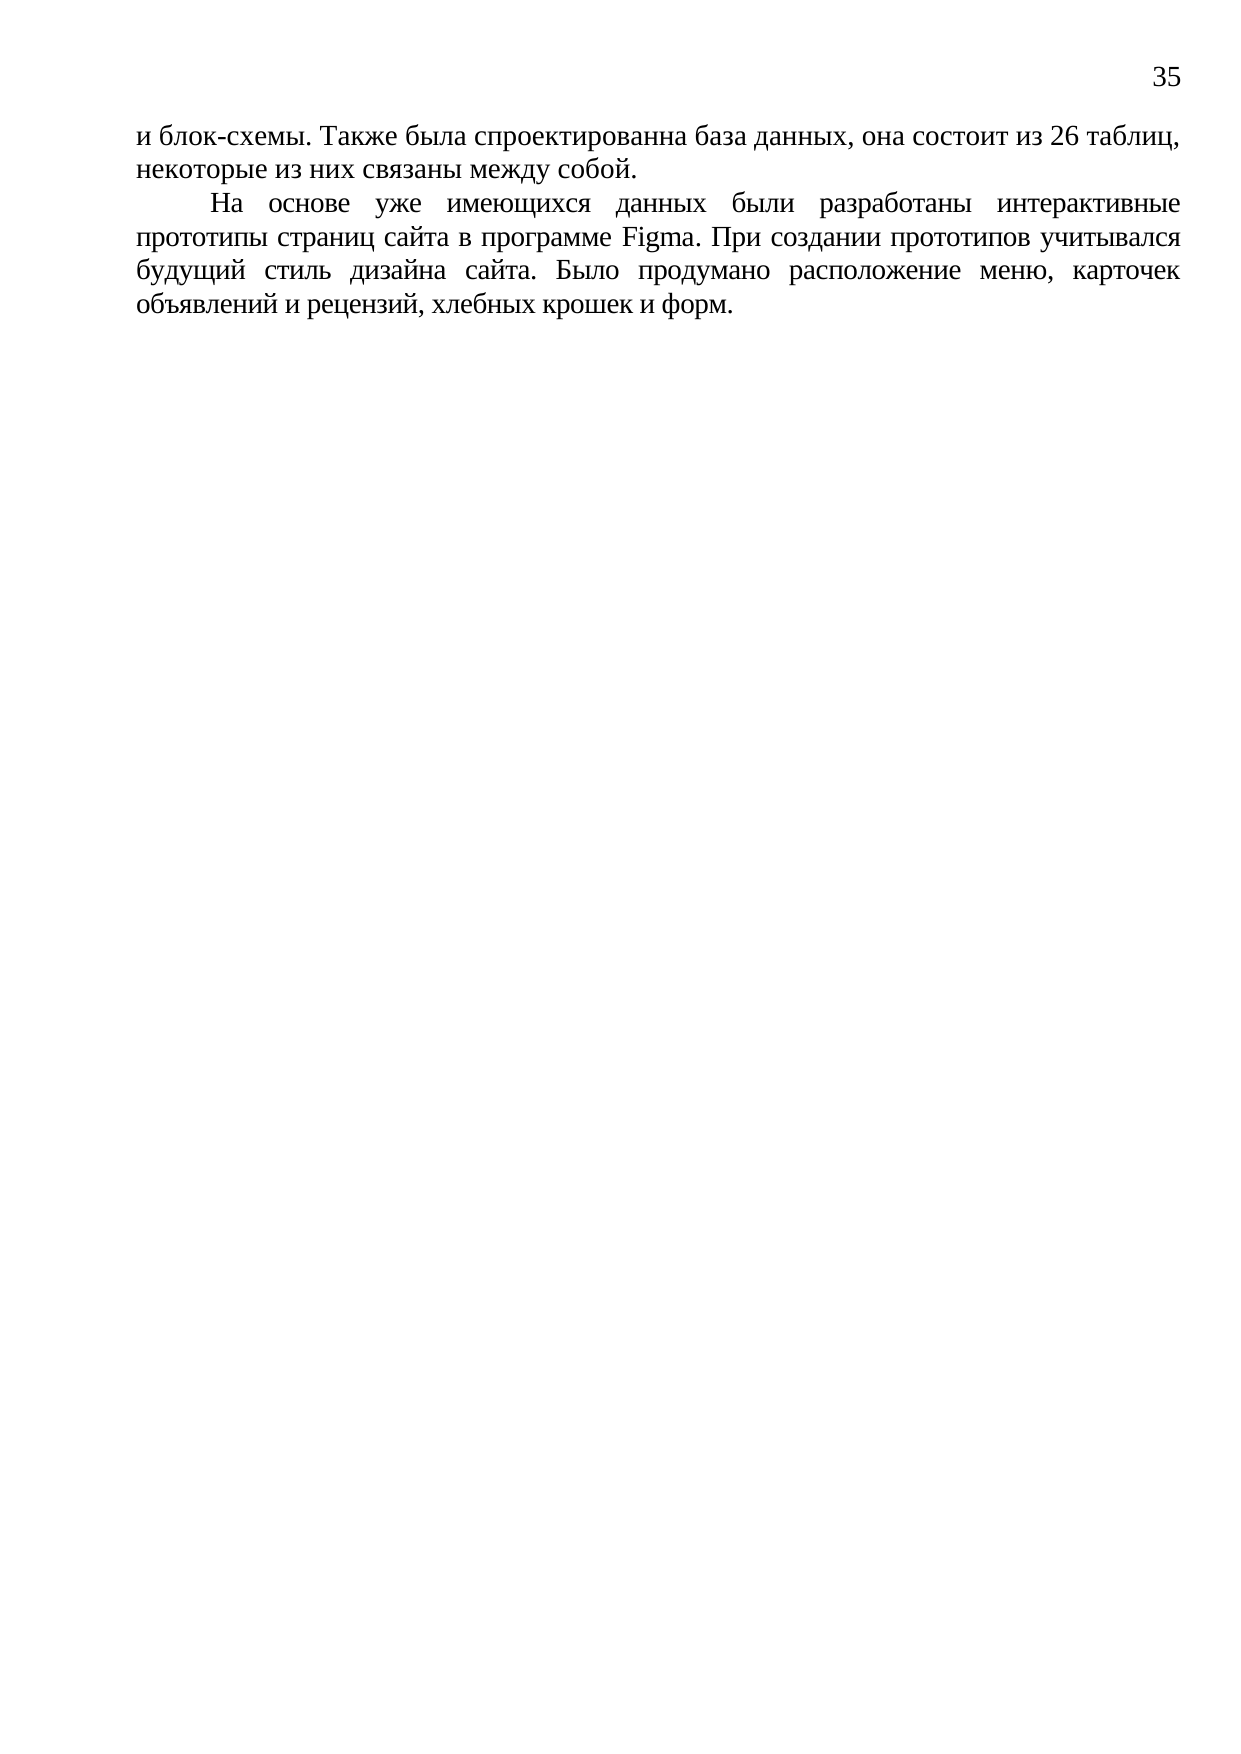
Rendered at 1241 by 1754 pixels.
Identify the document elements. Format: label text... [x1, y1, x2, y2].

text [136, 118, 1181, 185]
text На основе уже имеющихся данных были разработаны интерактивные прототипы страниц сайта в программе Figma. При создании прототипов учитывался будущий стиль дизайна сайта. Было продумано расположение меню, карточек объявлений и рецензий, хлебных крошек и форм. [136, 185, 1181, 319]
